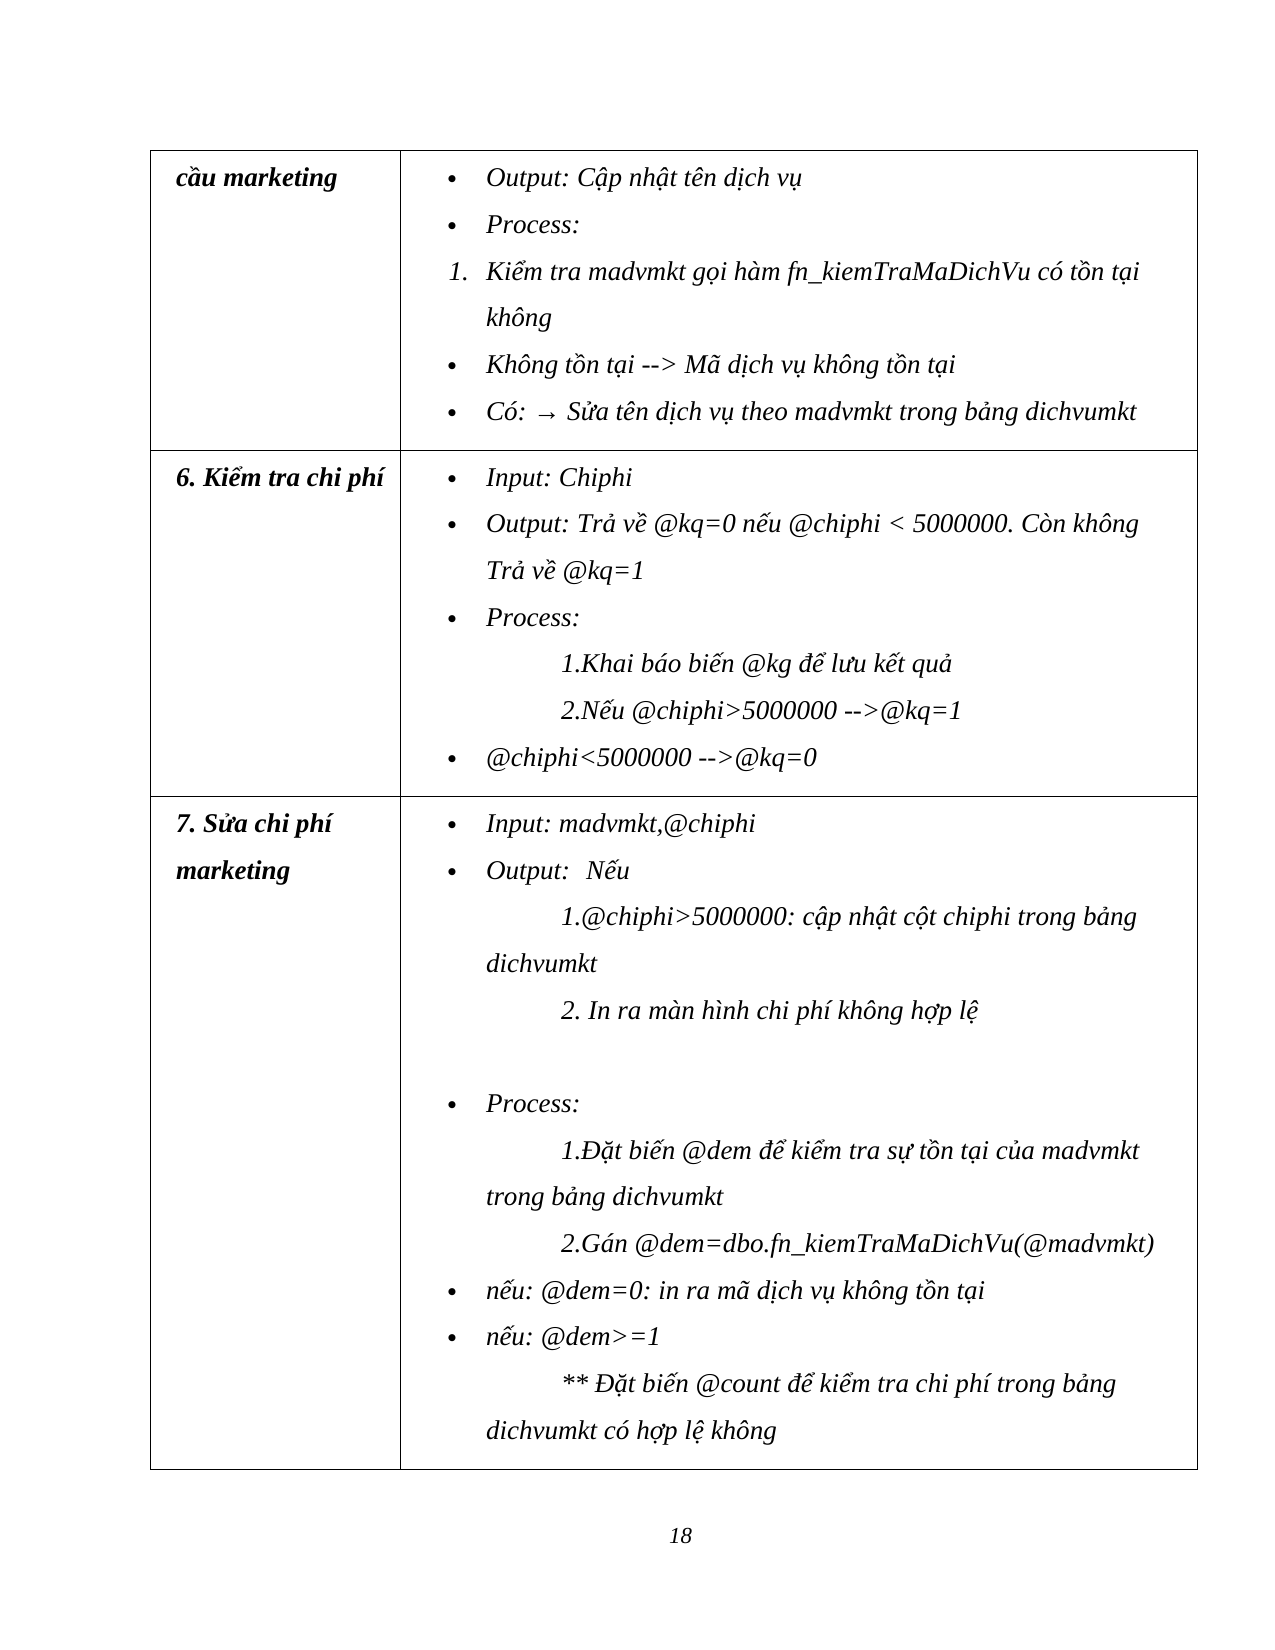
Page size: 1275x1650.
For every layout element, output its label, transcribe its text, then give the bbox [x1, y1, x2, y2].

table_cell Input: Chiphi Output: Trả về @kq=0 nếu @chiphi < 5000000. Còn không Trả về @kq=1 Process: 1.Khai báo biến @kg để lưu kết quả 2.Nếu @chiphi>5000000 -->@kq=1 @chiphi<5000000 -->@kq=0 [401, 451, 1197, 796]
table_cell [151, 797, 400, 1468]
table_cell 6. Kiểm tra chi phí [151, 451, 400, 796]
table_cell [401, 797, 1197, 1468]
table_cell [151, 151, 400, 449]
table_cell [401, 151, 1197, 449]
